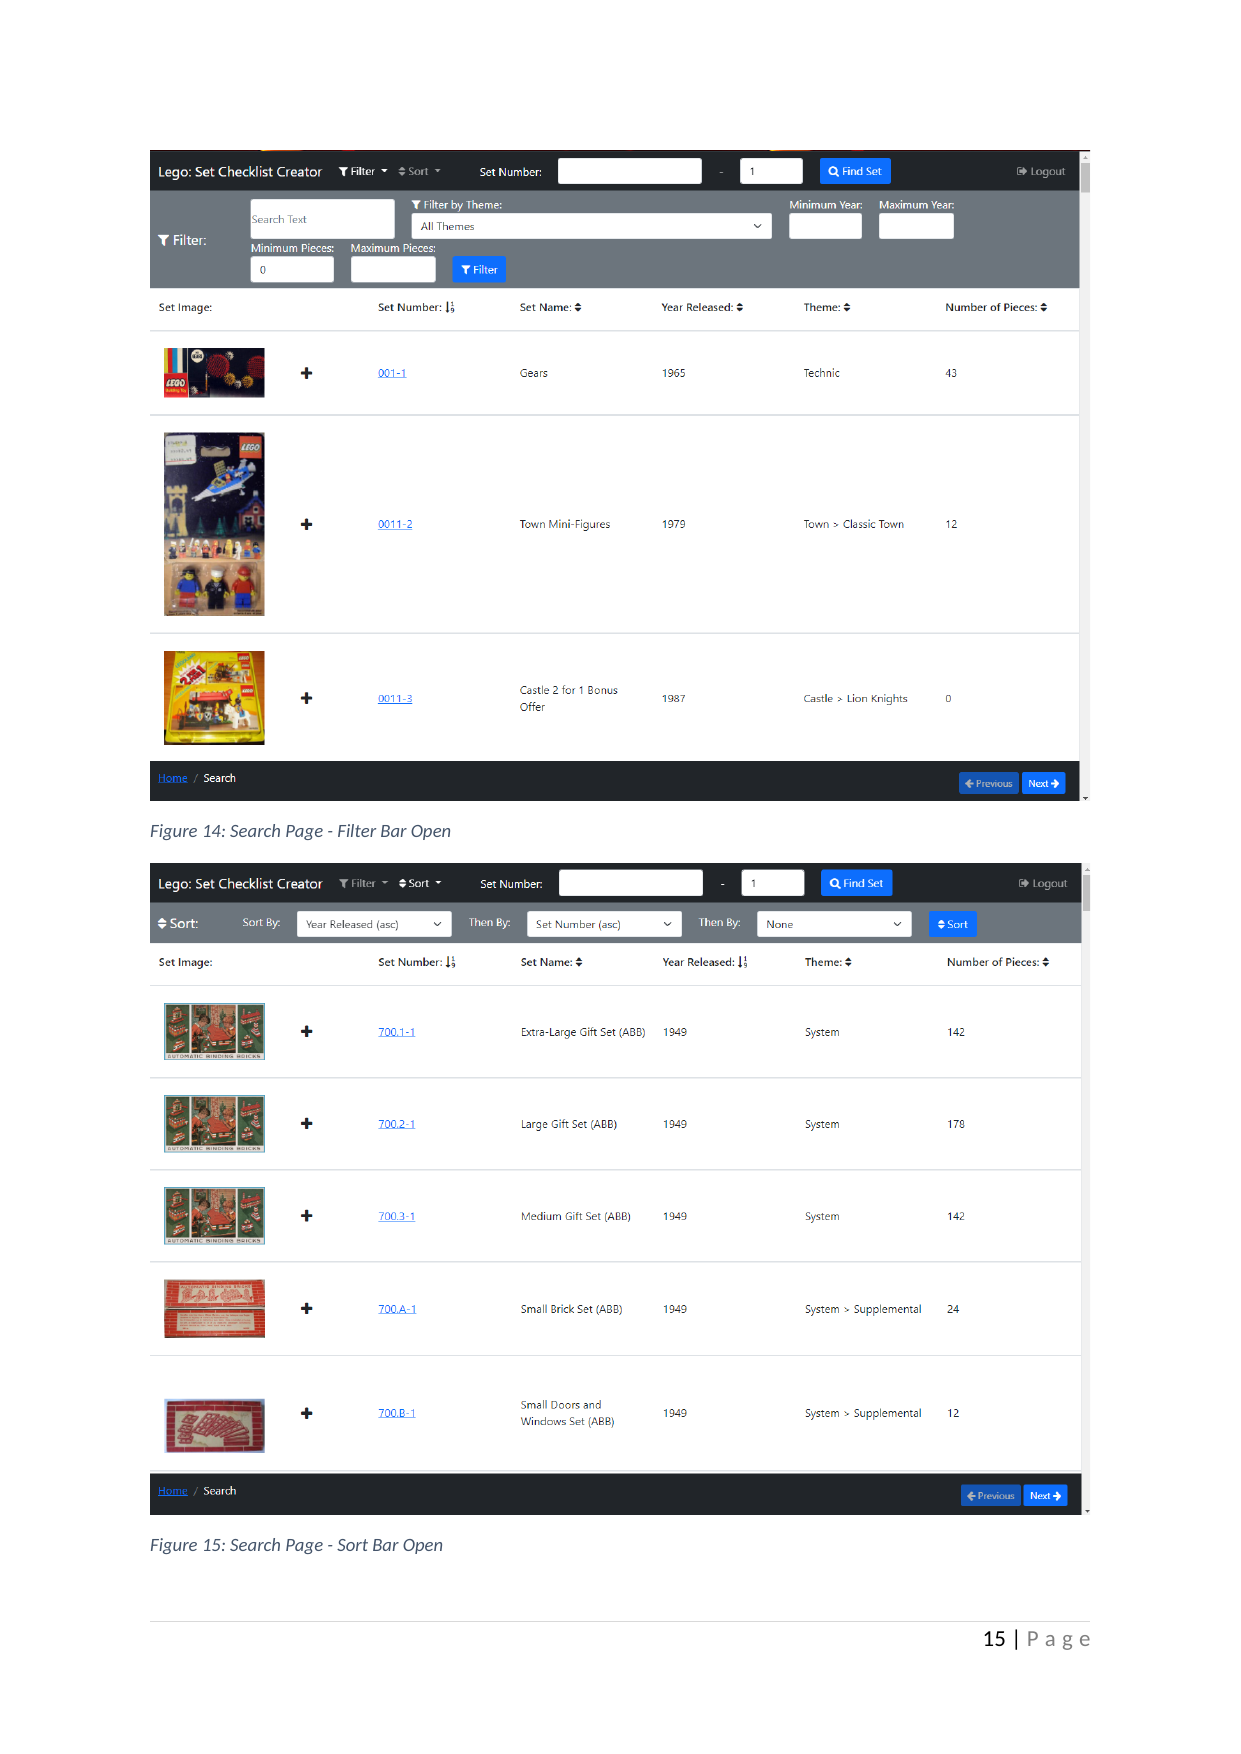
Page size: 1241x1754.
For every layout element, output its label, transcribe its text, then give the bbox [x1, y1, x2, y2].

text Figure 14: Search Page - Filter Bar Open [150, 819, 1090, 842]
text Figure 15: Search Page - Sort Bar Open [150, 1534, 1090, 1557]
picture [150, 150, 1091, 801]
picture [150, 863, 1091, 1515]
